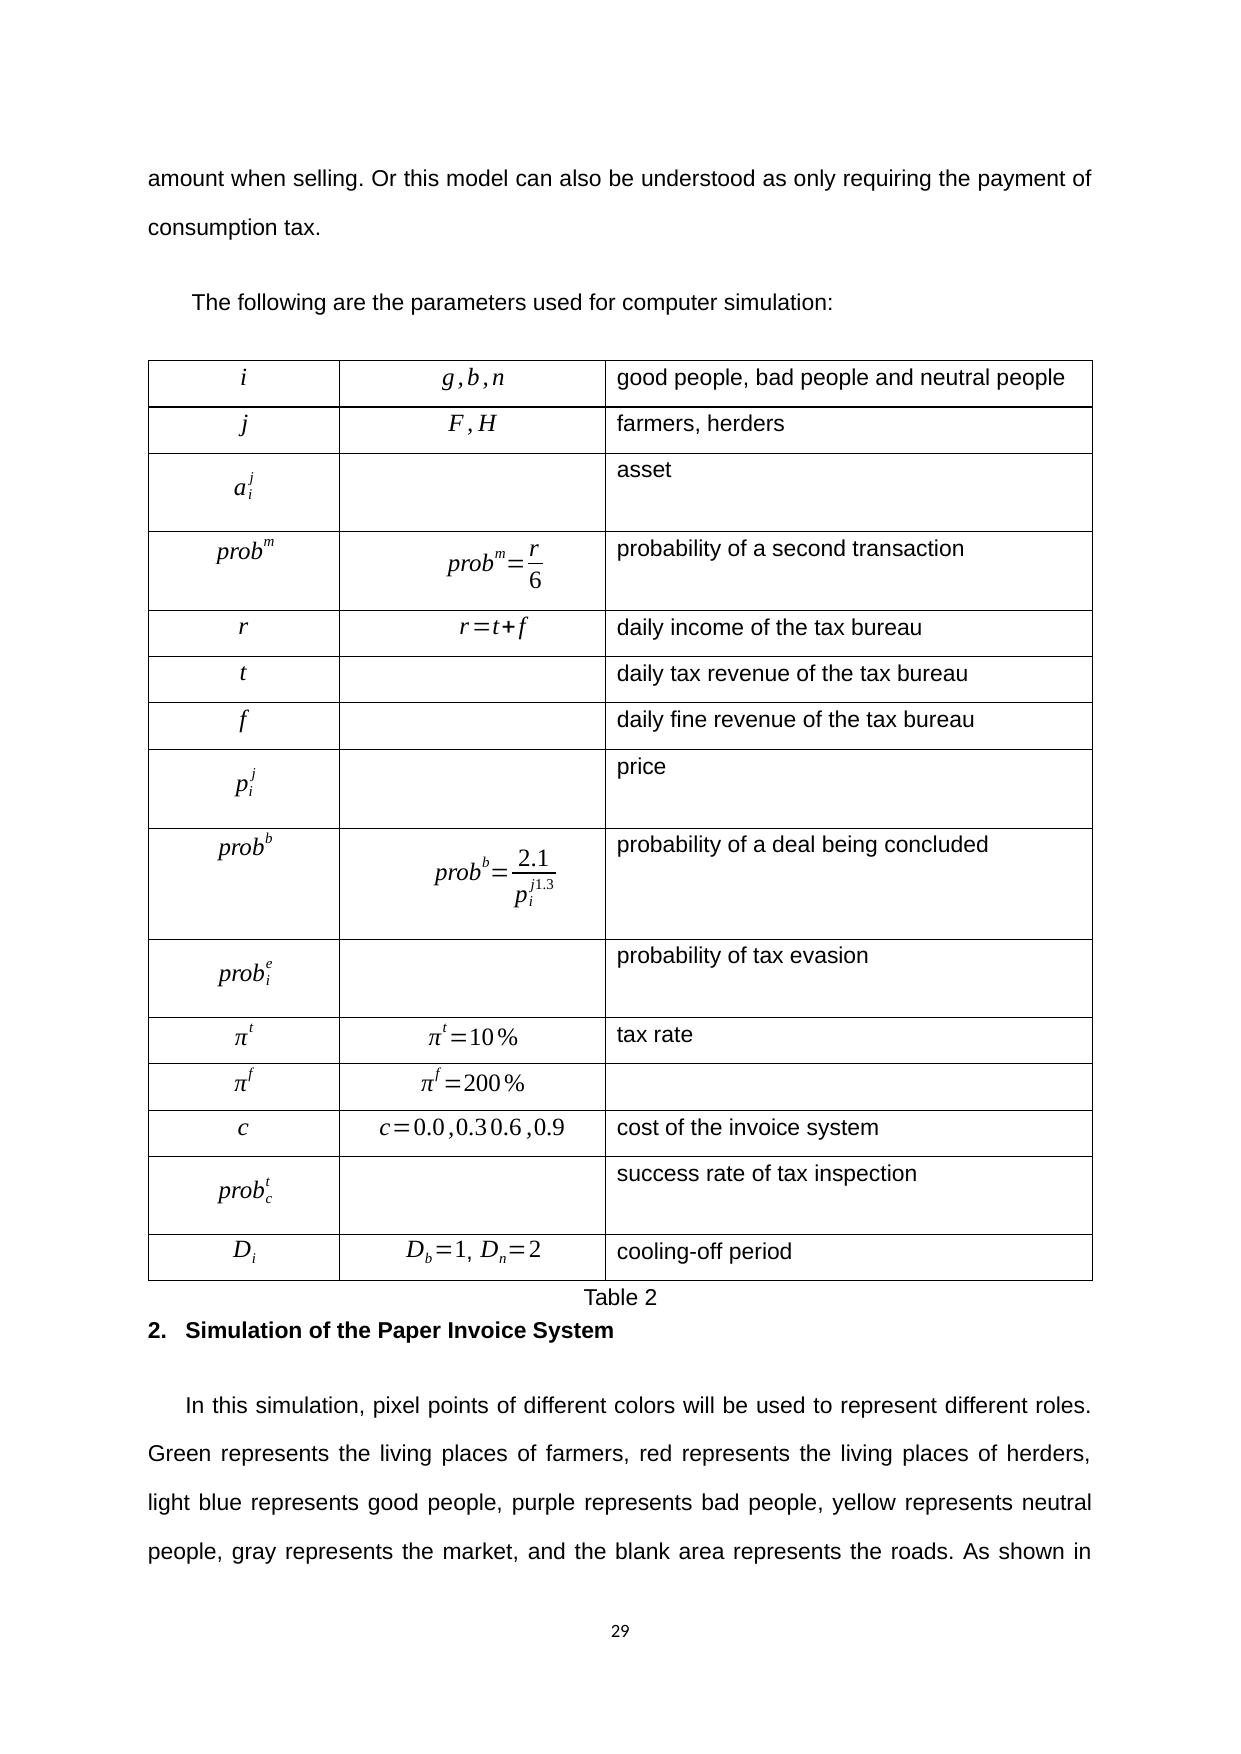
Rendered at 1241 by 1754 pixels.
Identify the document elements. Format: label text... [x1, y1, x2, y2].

table_cell [340, 750, 605, 827]
table_header [149, 361, 339, 406]
table_cell daily income of the tax bureau [606, 611, 1092, 656]
table_cell [149, 1111, 339, 1156]
table_cell [340, 611, 605, 656]
table_cell [149, 940, 339, 1017]
table_cell probability of a second transaction [606, 532, 1092, 609]
table_cell [149, 657, 339, 702]
table_cell [149, 1064, 339, 1110]
table_header good people, bad people and neutral people [606, 361, 1092, 406]
table_cell cooling-off period [606, 1235, 1092, 1280]
table_header [340, 361, 605, 406]
table_cell [149, 703, 339, 749]
list Simulation of the Paper Invoice System [148, 1314, 1092, 1346]
table_cell [149, 1018, 339, 1063]
table_cell [340, 454, 605, 531]
table_cell tax rate [606, 1018, 1092, 1063]
table_cell [149, 611, 339, 656]
table_cell probability of tax evasion [606, 940, 1092, 1017]
table_cell asset [606, 454, 1092, 531]
table_cell [149, 1157, 339, 1234]
table_cell [149, 1235, 339, 1280]
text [148, 162, 1092, 243]
table_cell [340, 940, 605, 1017]
table_cell [340, 1111, 605, 1156]
table_cell [340, 532, 605, 609]
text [148, 1389, 1092, 1567]
table_cell [340, 1157, 605, 1234]
text The following are the parameters used for computer simulation: [148, 286, 1092, 318]
table_cell [340, 1018, 605, 1063]
table_cell farmers, herders [606, 408, 1092, 452]
table_cell [606, 1064, 1092, 1110]
table_cell daily fine revenue of the tax bureau [606, 703, 1092, 749]
table_cell cost of the invoice system [606, 1111, 1092, 1156]
table_cell price [606, 750, 1092, 827]
table_cell [149, 408, 339, 452]
table_cell [149, 750, 339, 827]
table_cell daily tax revenue of the tax bureau [606, 657, 1092, 702]
table_cell [340, 703, 605, 749]
table_cell [340, 657, 605, 702]
table_cell [340, 1064, 605, 1110]
table_cell [340, 408, 605, 452]
text Table 2 [148, 1281, 1092, 1314]
table_cell probability of a deal being concluded [606, 829, 1092, 938]
table_cell [149, 829, 339, 938]
table_cell [149, 454, 339, 531]
table_cell success rate of tax inspection [606, 1157, 1092, 1234]
table_cell , [340, 1235, 605, 1280]
table_cell [340, 829, 605, 938]
table_cell [149, 532, 339, 609]
